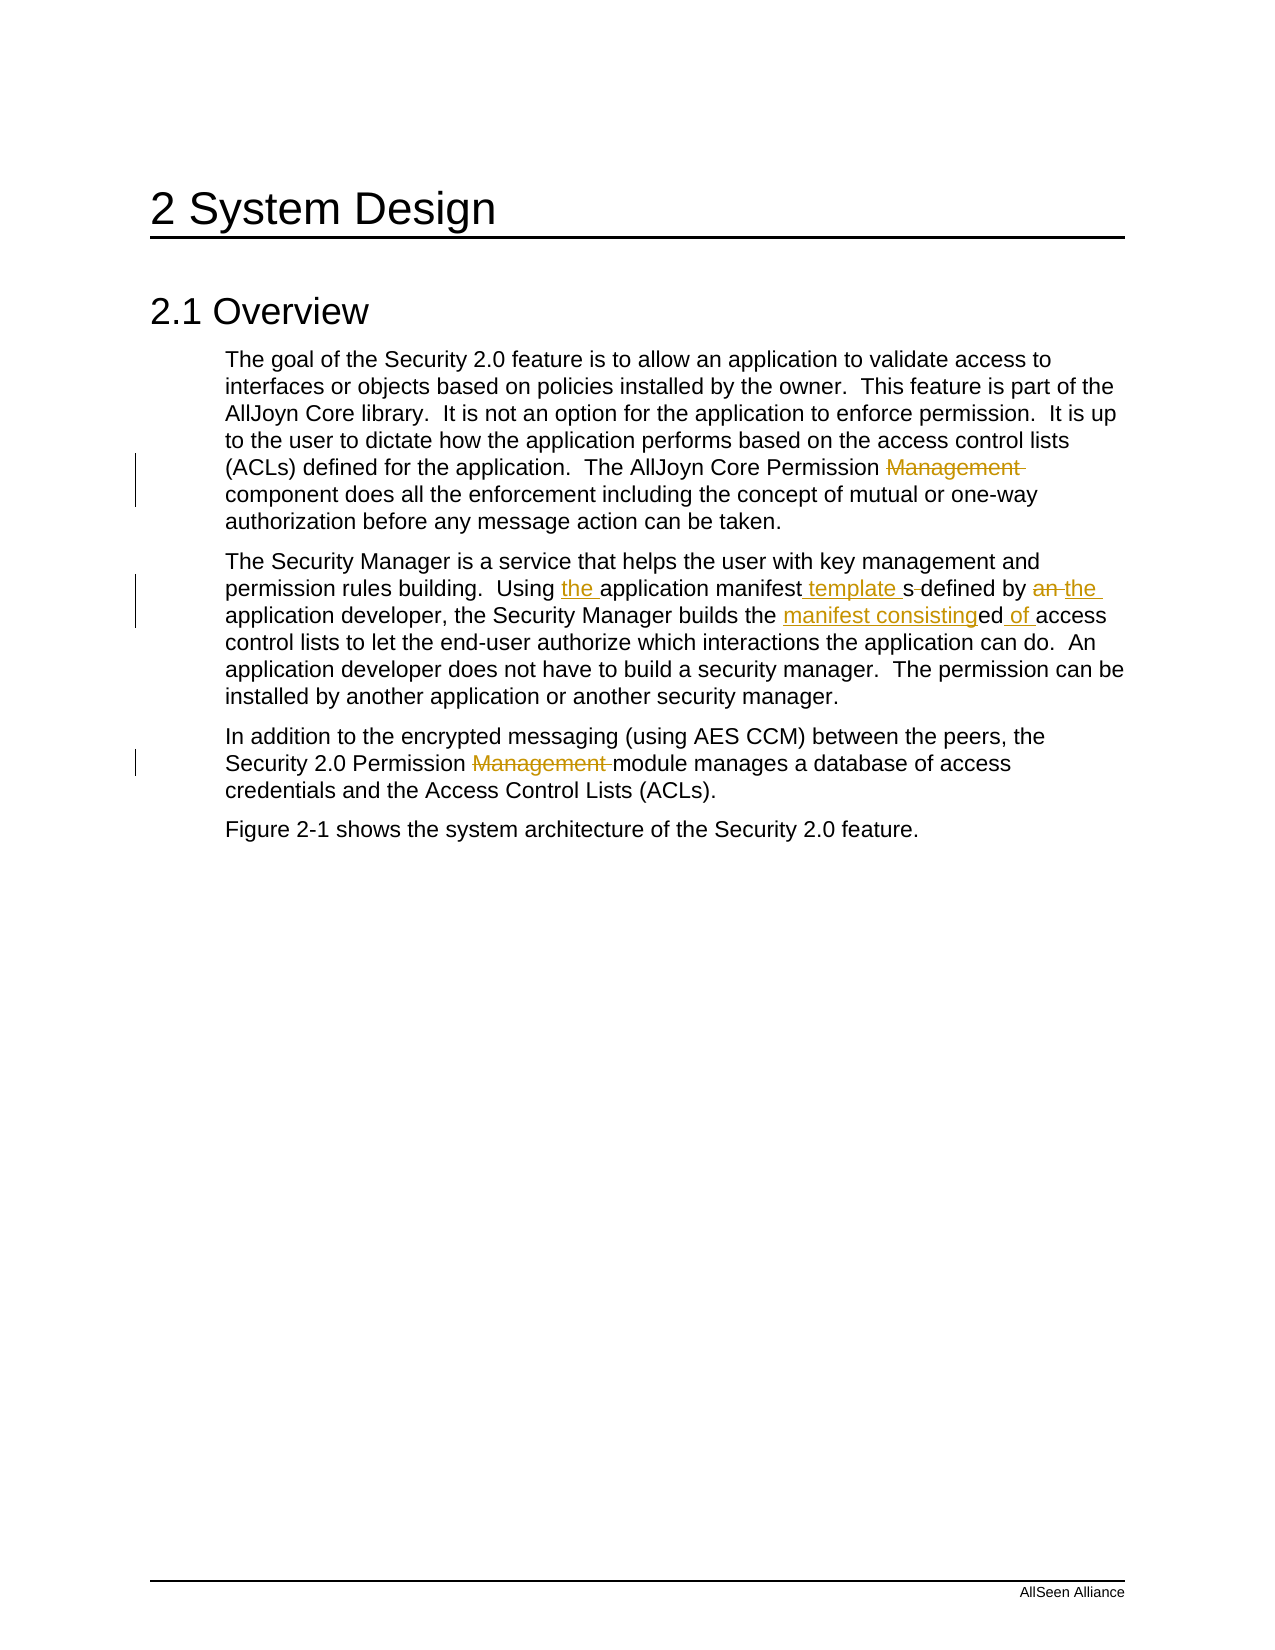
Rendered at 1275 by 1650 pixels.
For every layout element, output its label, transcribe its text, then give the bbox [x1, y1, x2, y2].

text In addition to the encrypted messaging (using AES CCM) between the peers, the Security 2.0 Permission module manages a database of access credentials and the Access Control Lists (ACLs). [225, 722, 1125, 803]
subtitle System Design [150, 181, 1125, 236]
text The Security Manager is a service that helps the user with key management and permission rules building. Using application manifestdefined by application developer, the Security Manager builds the access control lists to let the end-user authorize which interactions the application can do. An application developer does not have to build a security manager. The permission can be installed by another application or another security manager. [225, 547, 1125, 709]
subtitle Overview [150, 289, 1125, 332]
text The goal of the Security 2.0 feature is to allow an application to validate access to interfaces or objects based on policies installed by the owner. This feature is part of the AllJoyn Core library. It is not an option for the application to enforce permission. It is up to the user to dictate how the application performs based on the access control lists (ACLs) defined for the application. The AllJoyn Core Permission component does all the enforcement including the concept of mutual or one-way authorization before any message action can be taken. [225, 345, 1125, 534]
text Figure 2-1 shows the system architecture of the Security 2.0 feature. [225, 816, 1125, 843]
